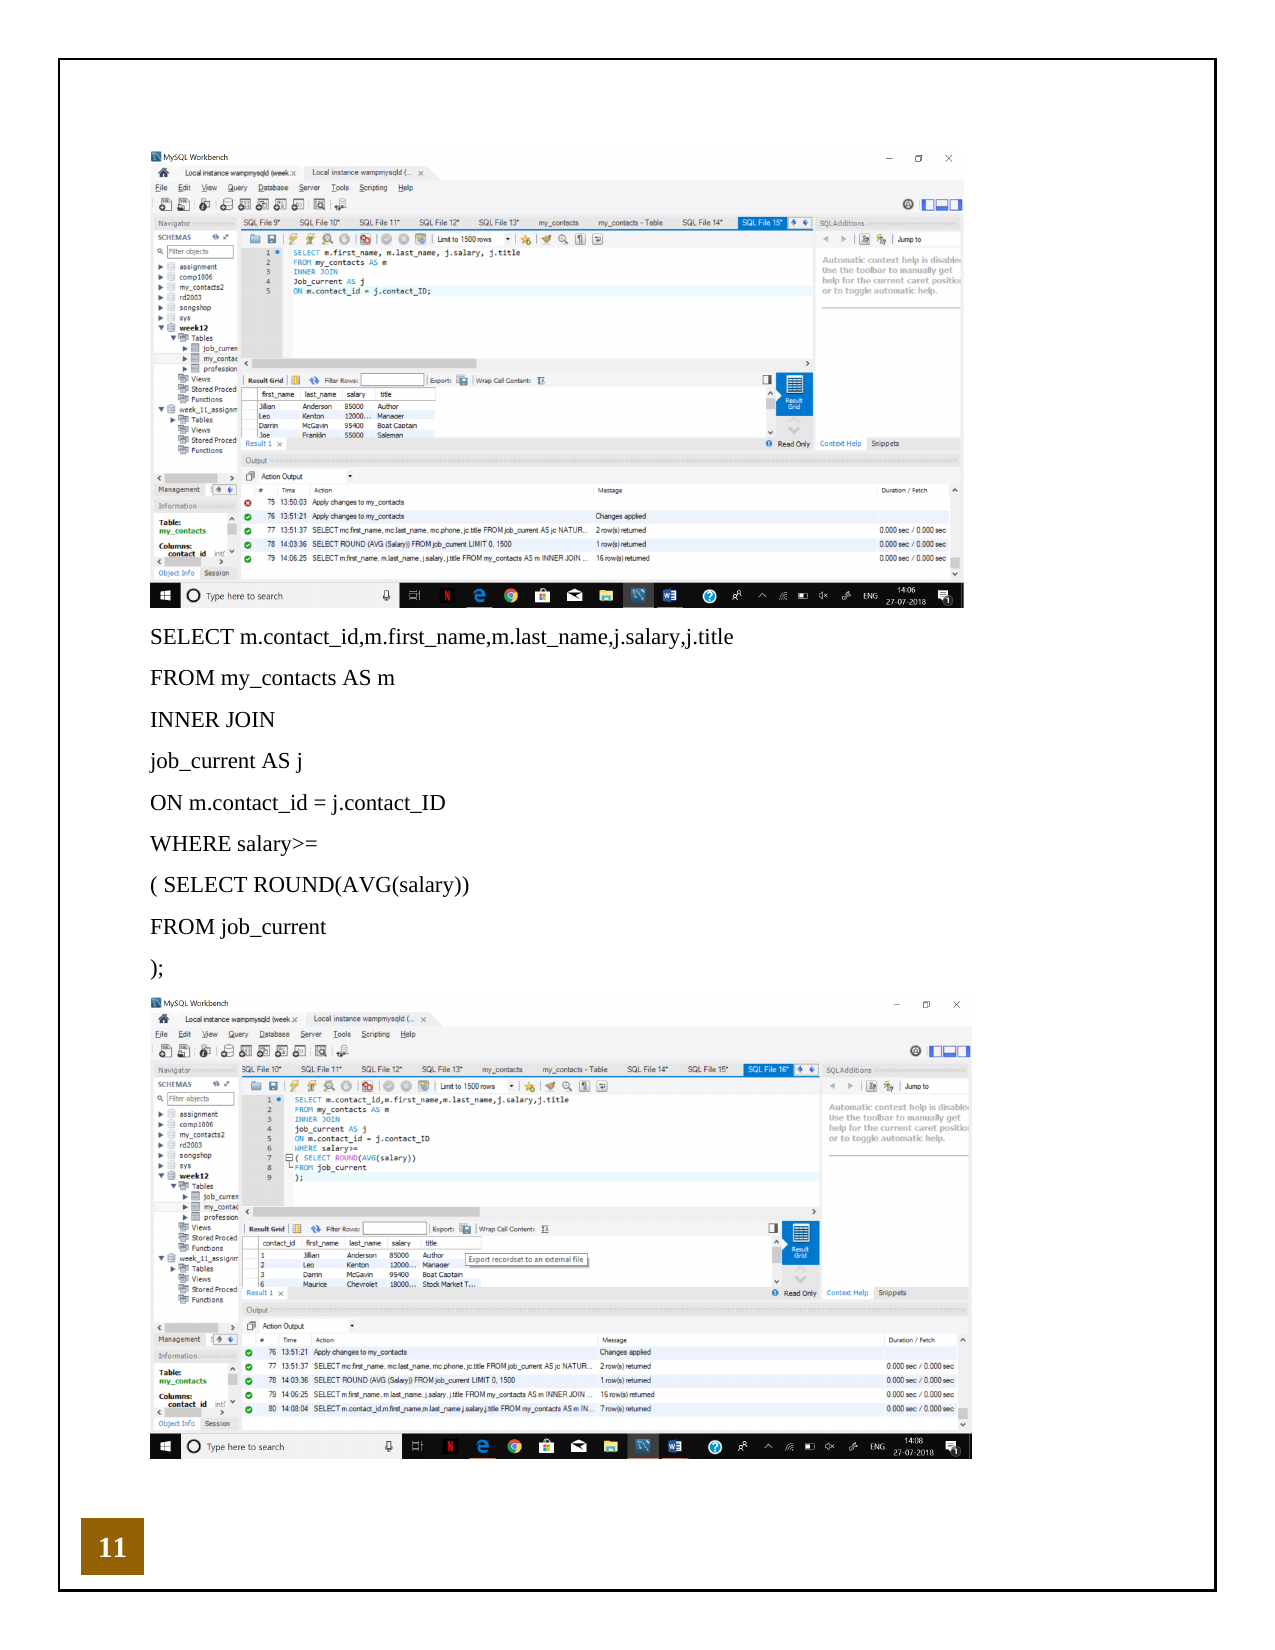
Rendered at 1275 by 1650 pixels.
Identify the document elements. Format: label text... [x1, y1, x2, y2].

text SELECT m.contact_id,m.first_name,m.last_name,j.salary,j.title [150, 623, 900, 649]
text WHERE salary>= [150, 830, 900, 856]
picture [150, 995, 972, 1459]
text job_current AS j [150, 747, 900, 773]
text FROM my_contacts AS m [150, 664, 900, 691]
text ( SELECT ROUND(AVG(salary)) [150, 871, 900, 898]
text ON m.contact_id = j.contact_ID [150, 788, 900, 815]
picture [150, 150, 964, 608]
text INNER JOIN [150, 706, 900, 732]
text FROM job_current [150, 913, 900, 939]
text ); [150, 954, 900, 981]
